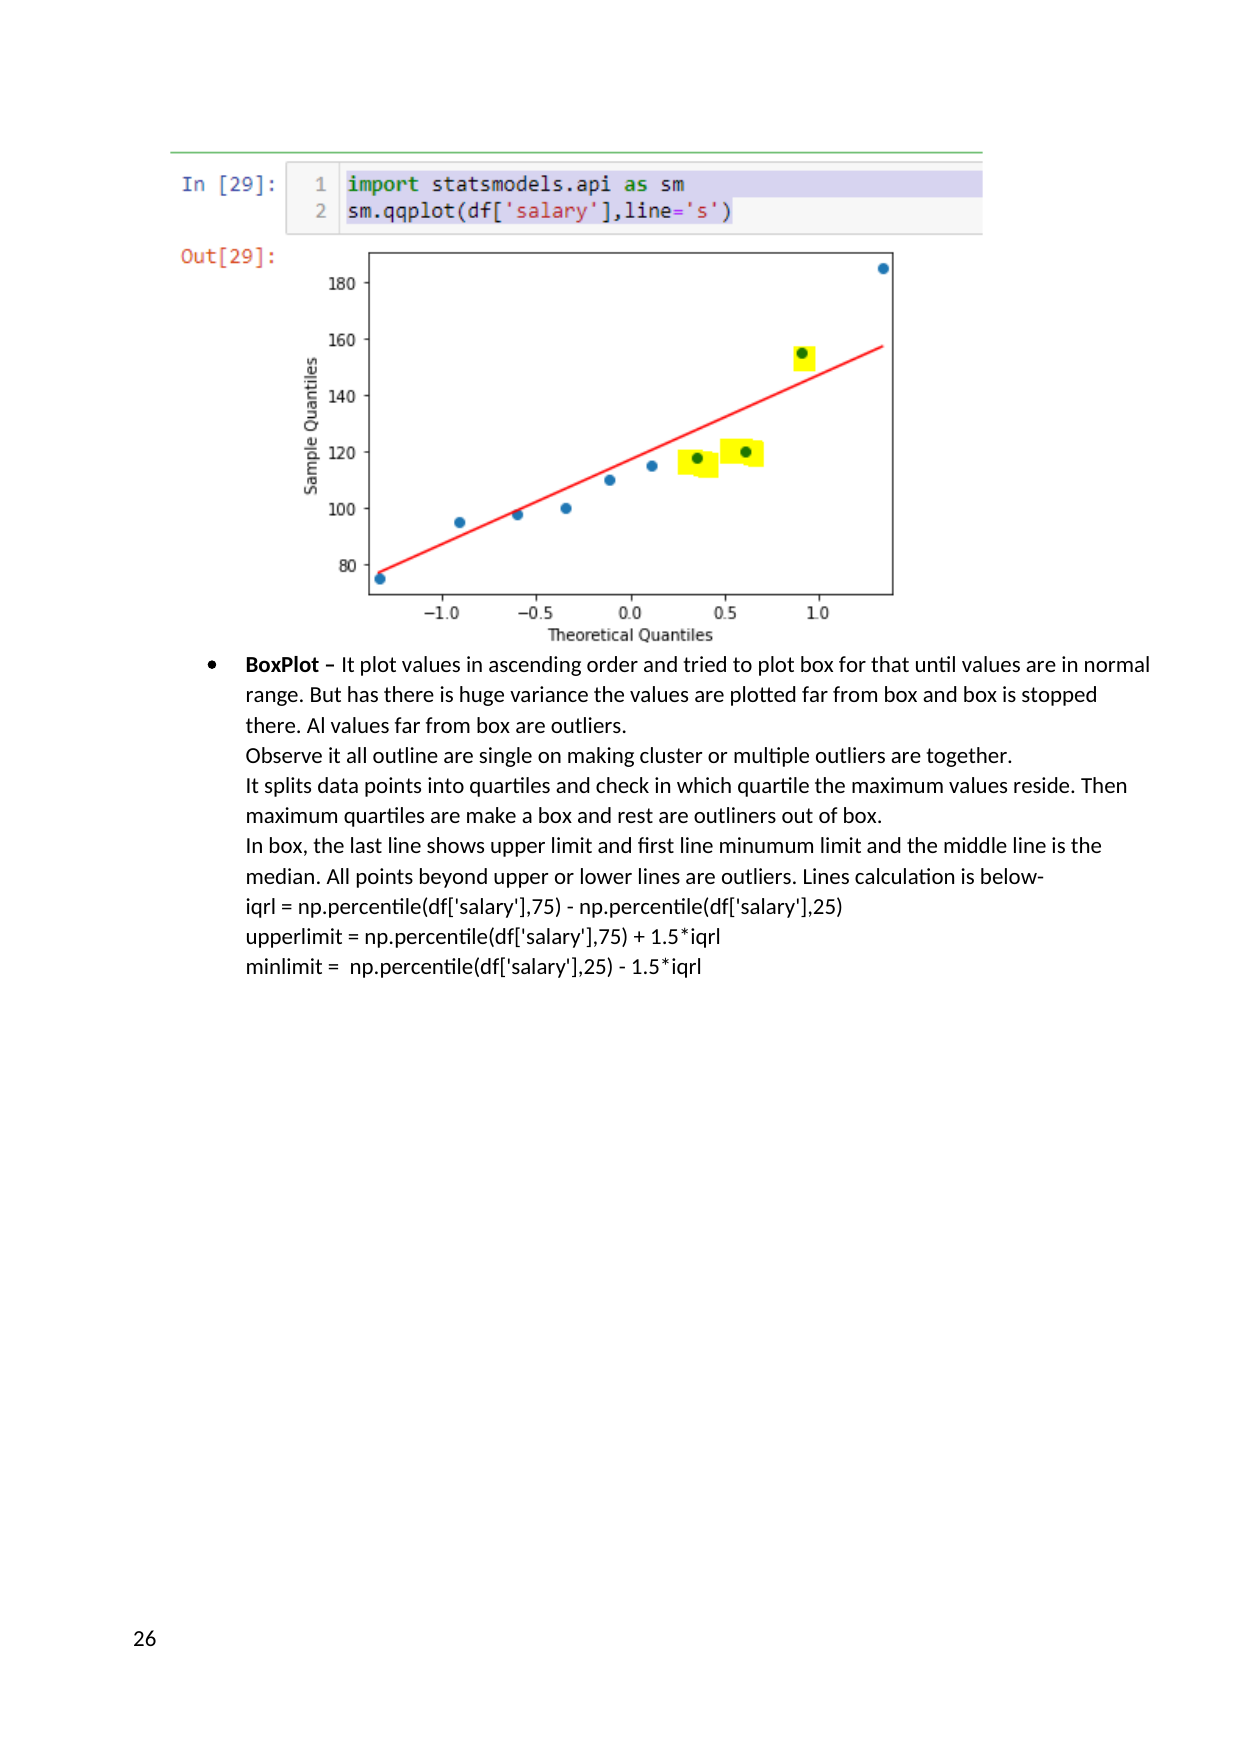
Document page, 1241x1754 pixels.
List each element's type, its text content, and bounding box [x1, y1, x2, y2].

picture [170, 150, 983, 649]
list minlimit = np.percentile(df['salary'],25) - 1.5*iqrl [245, 952, 1152, 980]
list It splits data points into quartiles and check in which quartile the maximum values reside. Then maximum quartiles are make a box and rest are outliners out of box. [245, 771, 1152, 829]
list iqrl = np.percentile(df['salary'],75) - np.percentile(df['salary'],25) [245, 892, 1152, 920]
list Observe it all outline are single on making cluster or multiple outliers are together. [245, 741, 1152, 769]
list BoxPlot – It plot values in ascending order and tried to plot box for that until values are in normal range. But has there is huge variance the values are plotted far from box and box is stopped there. Al values far from box are outliers. [208, 650, 1152, 739]
list In box, the last line shows upper limit and first line minumum limit and the middle line is the median. All points beyond upper or lower lines are outliers. Lines calculation is below- [245, 832, 1152, 890]
list upperlimit = np.percentile(df['salary'],75) + 1.5*iqrl [245, 922, 1152, 950]
